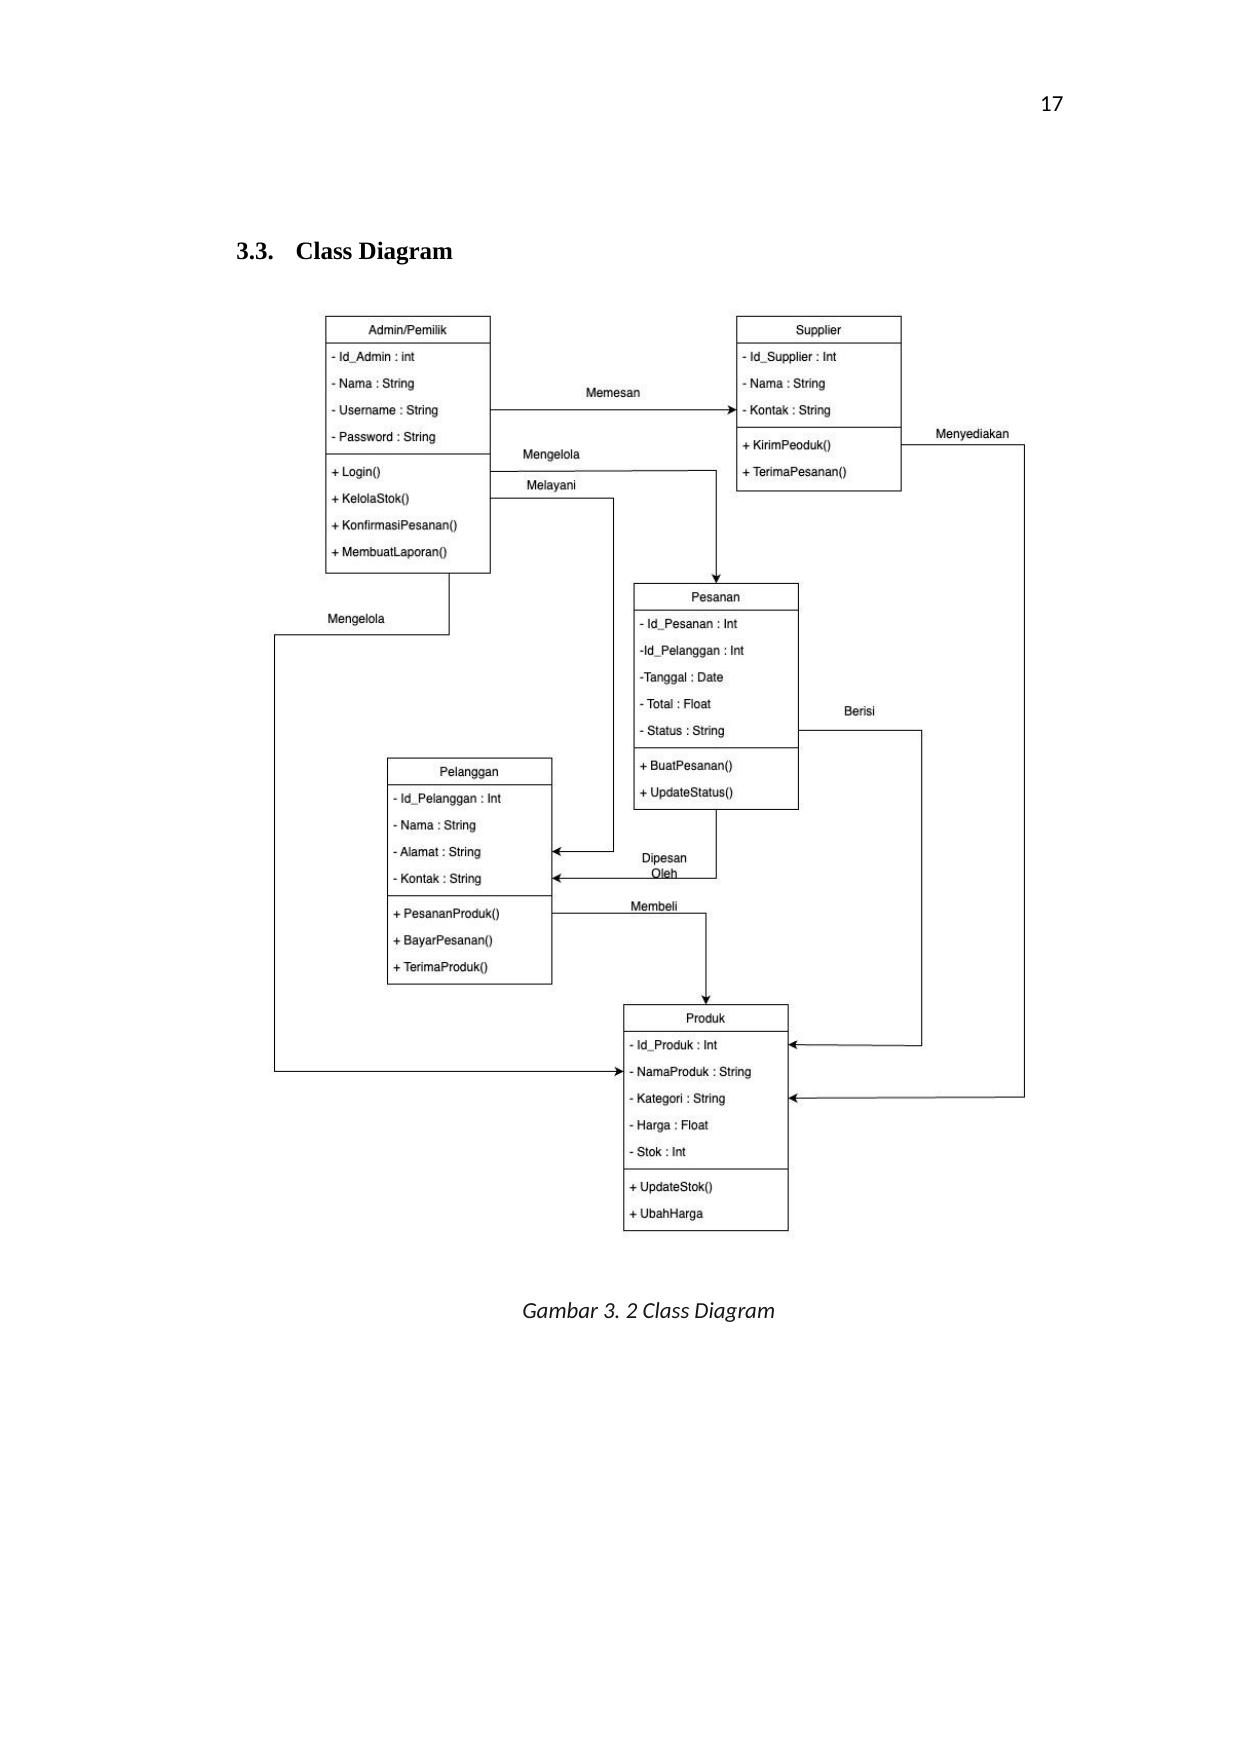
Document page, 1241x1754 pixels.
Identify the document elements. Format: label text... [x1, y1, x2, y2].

text Gambar 3. 2 Class Diagram [236, 1296, 1063, 1324]
subtitle Class Diagram [236, 236, 1063, 265]
picture [236, 285, 1064, 1262]
